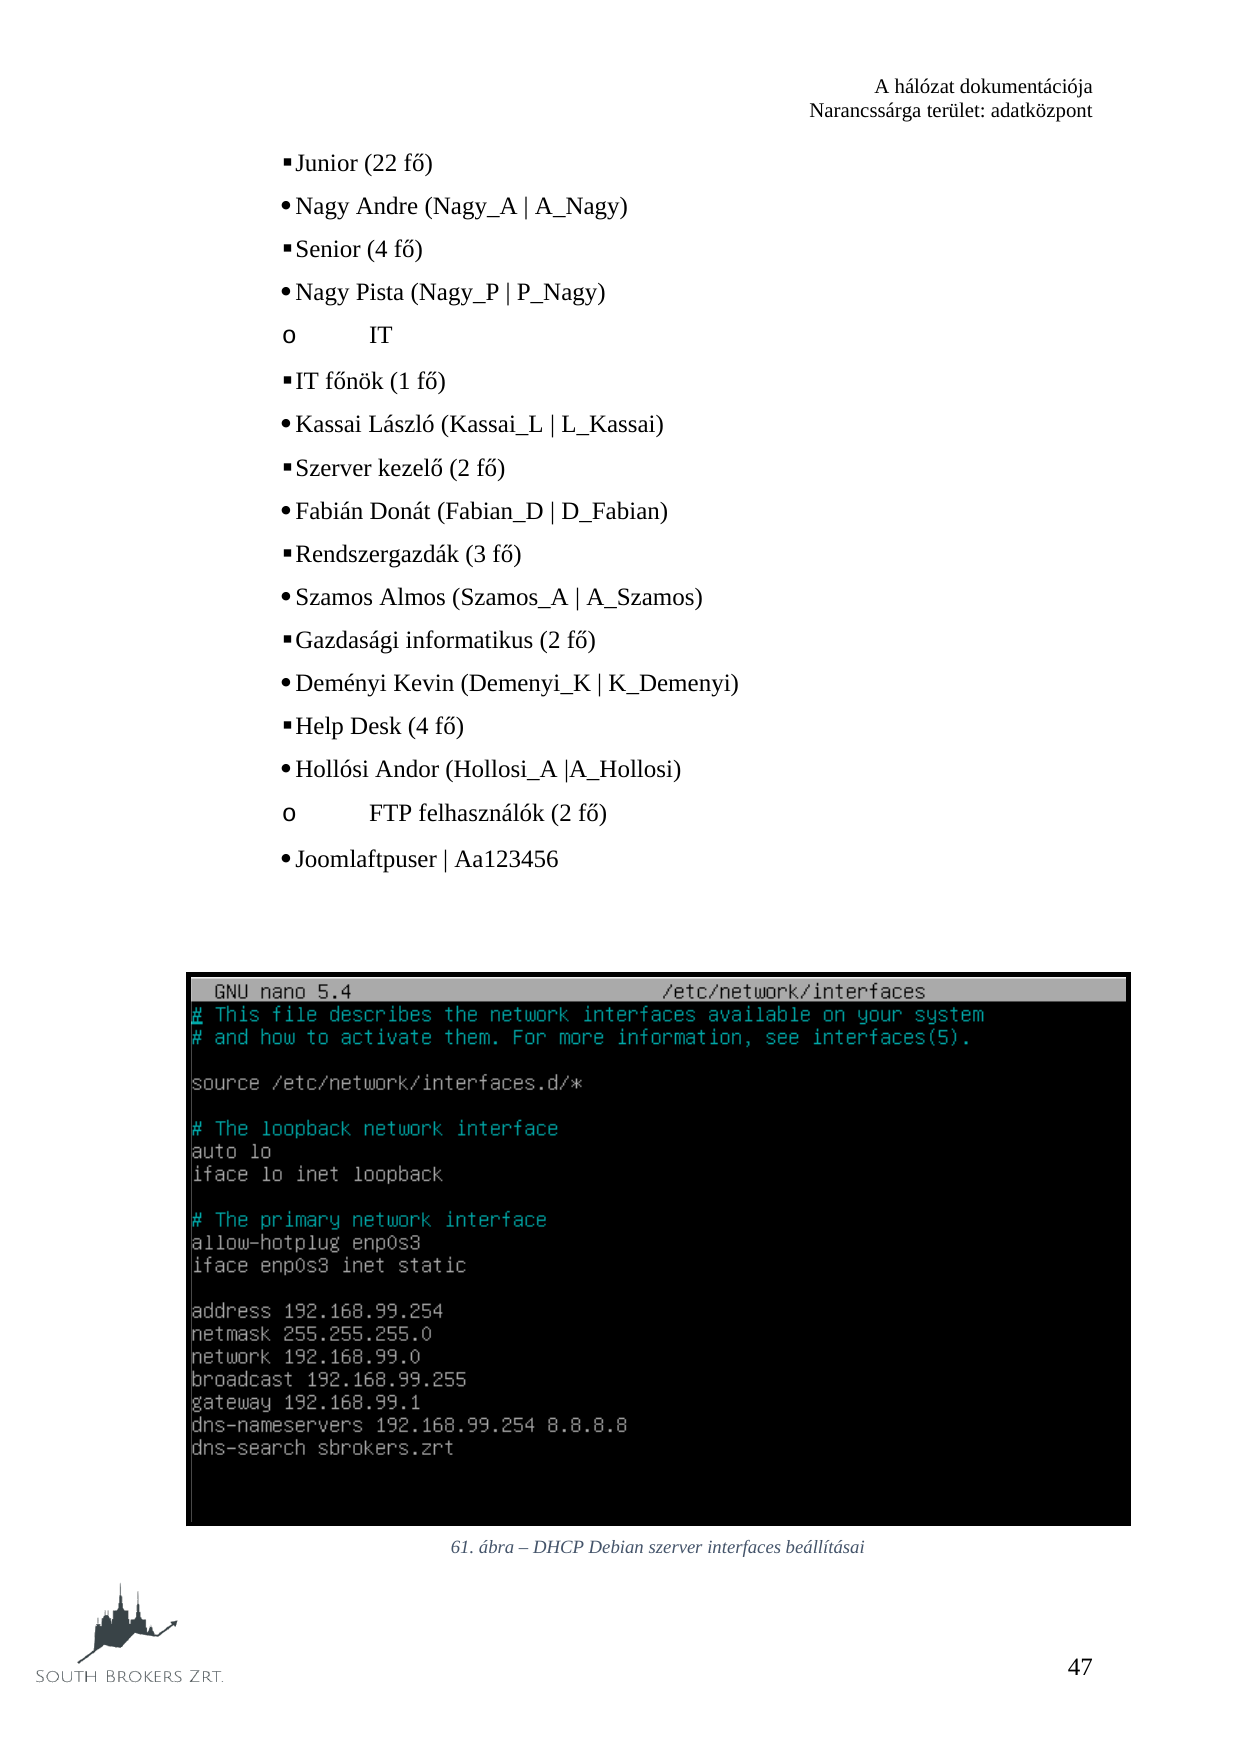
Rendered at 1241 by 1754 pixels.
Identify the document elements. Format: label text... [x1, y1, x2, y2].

list Help Desk (4 fő) [223, 711, 1093, 740]
picture [0, 1531, 255, 1754]
list Deményi Kevin (Demenyi_K | K_Demenyi) [223, 668, 1093, 697]
list FTP felhasználók (2 fő) [223, 798, 1093, 828]
list Gazdasági informatikus (2 fő) [223, 625, 1093, 654]
list Nagy Andre (Nagy_A | A_Nagy) [223, 191, 1093, 219]
list IT főnök (1 fő) [223, 366, 1093, 395]
list Senior (4 fő) [223, 234, 1093, 263]
list IT [223, 320, 1093, 351]
list Joomlaftpuser | Aa123456 [223, 844, 1093, 873]
list Szamos Almos (Szamos_A | A_Szamos) [223, 582, 1093, 611]
list Kassai László (Kassai_L | L_Kassai) [223, 409, 1093, 438]
list Junior (22 fő) [223, 148, 1093, 176]
list Fabián Donát (Fabian_D | D_Fabian) [223, 496, 1093, 524]
list Nagy Pista (Nagy_P | P_Nagy) [223, 277, 1093, 306]
list Rendszergazdák (3 fő) [223, 539, 1093, 568]
picture [191, 977, 1126, 1522]
list Hollósi Andor (Hollosi_A |A_Hollosi) [223, 754, 1093, 783]
list Szerver kezelő (2 fő) [223, 453, 1093, 481]
